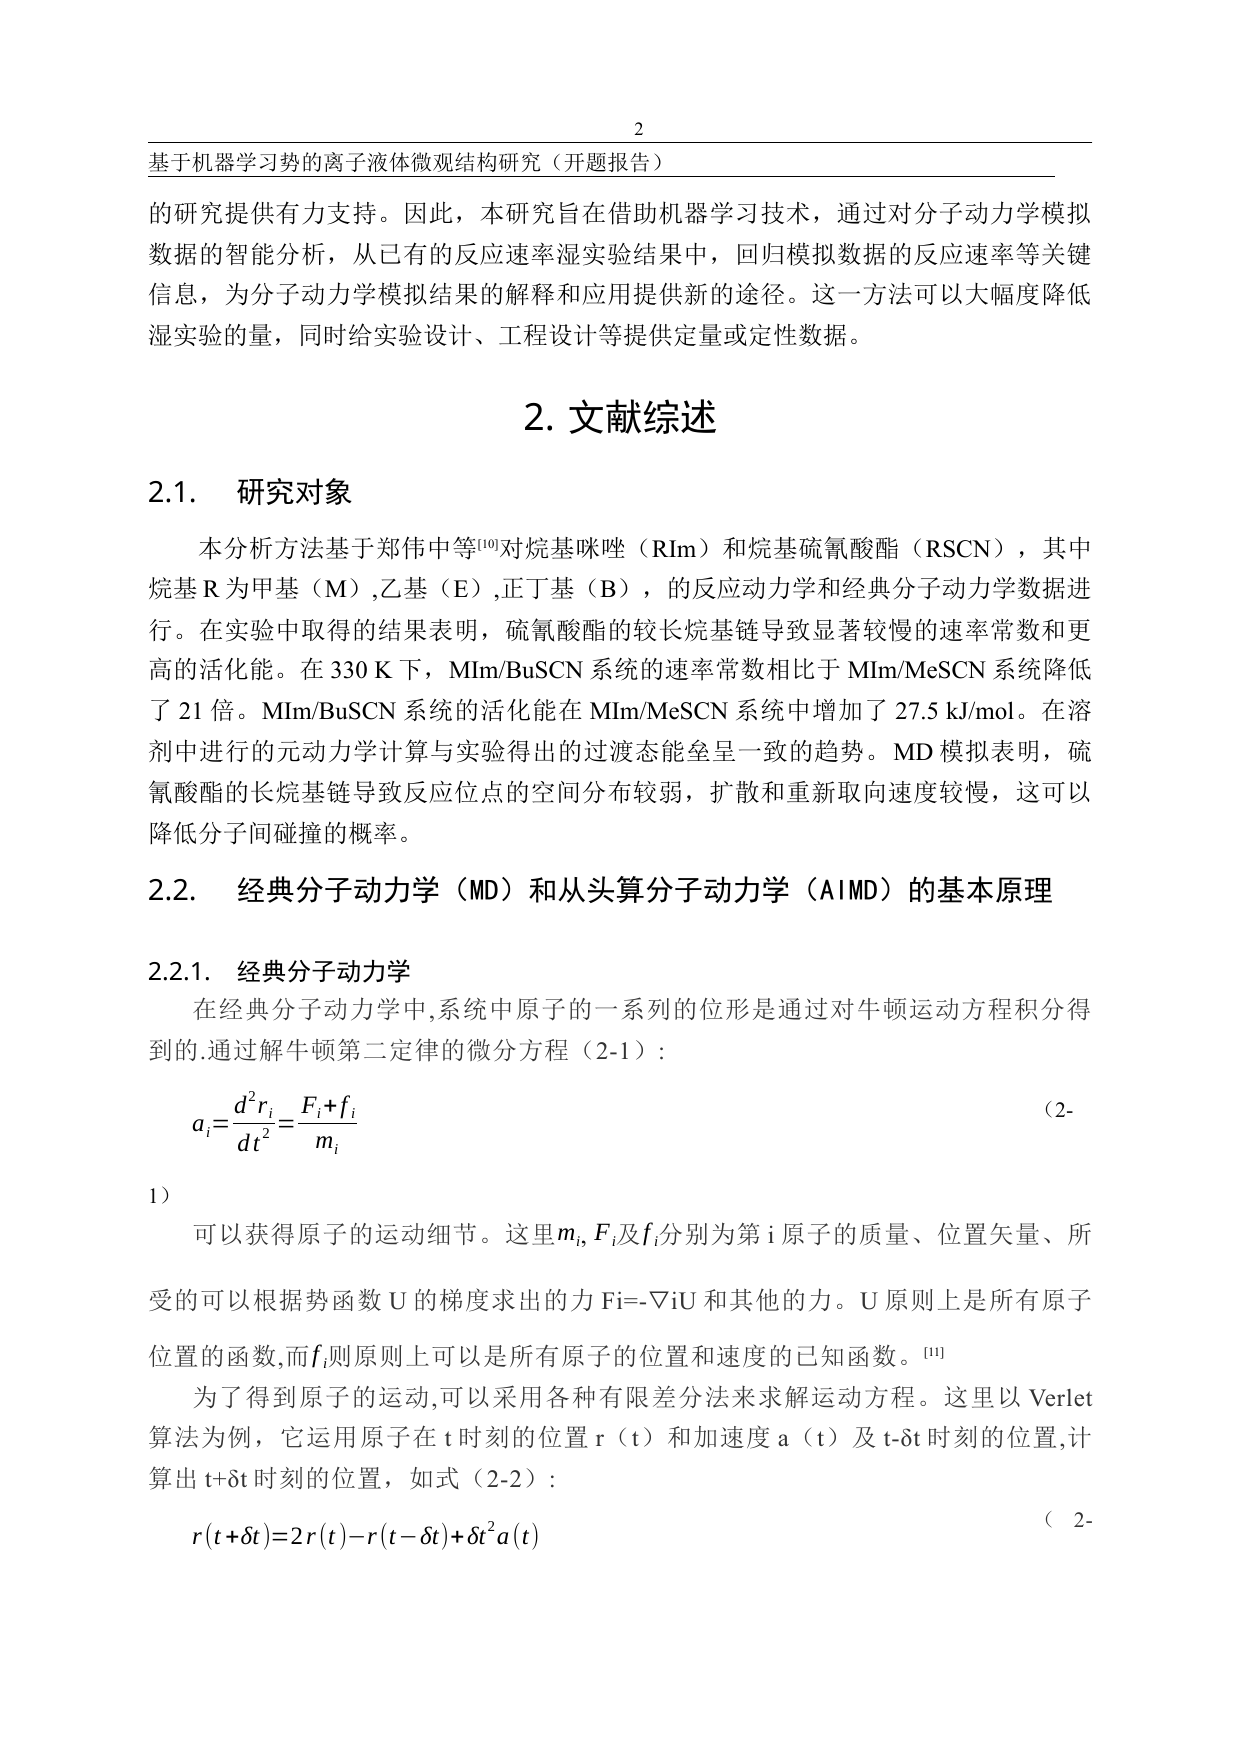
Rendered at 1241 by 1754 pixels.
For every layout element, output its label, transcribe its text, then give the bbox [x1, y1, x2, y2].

text 可以获得原子的运动细节。这里, 及分别为第i原子的质量、位置矢量、所受的可以根据势函数U的梯度求出的力Fi=-▽iU和其他的力。U原则上是所有原子位置的函数,而则原则上可以是所有原子的位置和速度的已知函数。[11] [148, 1218, 1092, 1373]
text （2-1） [148, 1073, 1092, 1212]
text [148, 196, 1092, 350]
text 研究对象 [148, 458, 1092, 523]
text 为了得到原子的运动,可以采用各种有限差分法来求解运动方程。这里以Verlet算法为例，它运用原子在t时刻的位置r（t）和加速度a（t）及t-δt时刻的位置,计算出t+δt时刻的位置，如式（2-2）: [148, 1380, 1092, 1494]
text 经典分子动力学 [148, 953, 1092, 986]
text （2-2） [148, 1502, 1092, 1567]
text 经典分子动力学（MD）和从头算分子动力学（AIMD）的基本原理 [148, 855, 1092, 920]
text 文献综述 [148, 382, 1092, 447]
text 在经典分子动力学中,系统中原子的一系列的位形是通过对牛顿运动方程积分得到的.通过解牛顿第二定律的微分方程（2-1）: [148, 993, 1092, 1066]
list 本分析方法基于郑伟中等[10]对烷基咪唑（RIm）和烷基硫氰酸酯（RSCN），其中烷基R为甲基（M）,乙基（E）,正丁基（B），的反应动力学和经典分子动力学数据进行。在实验中取得的结果表明，硫氰酸酯的较长烷基链导致显著较慢的速率常数和更高的活化能。在330 K下，MIm/BuSCN系统的速率常数相比于MIm/MeSCN系统降低了21倍。MIm/BuSCN系统的活化能在MIm/MeSCN系统中增加了27.5 kJ/mol。在溶剂中进行的元动力学计算与实验得出的过渡态能垒呈一致的趋势。MD模拟表明，硫氰酸酯的长烷基链导致反应位点的空间分布较弱，扩散和重新取向速度较慢，这可以降低分子间碰撞的概率。 [148, 531, 1092, 848]
